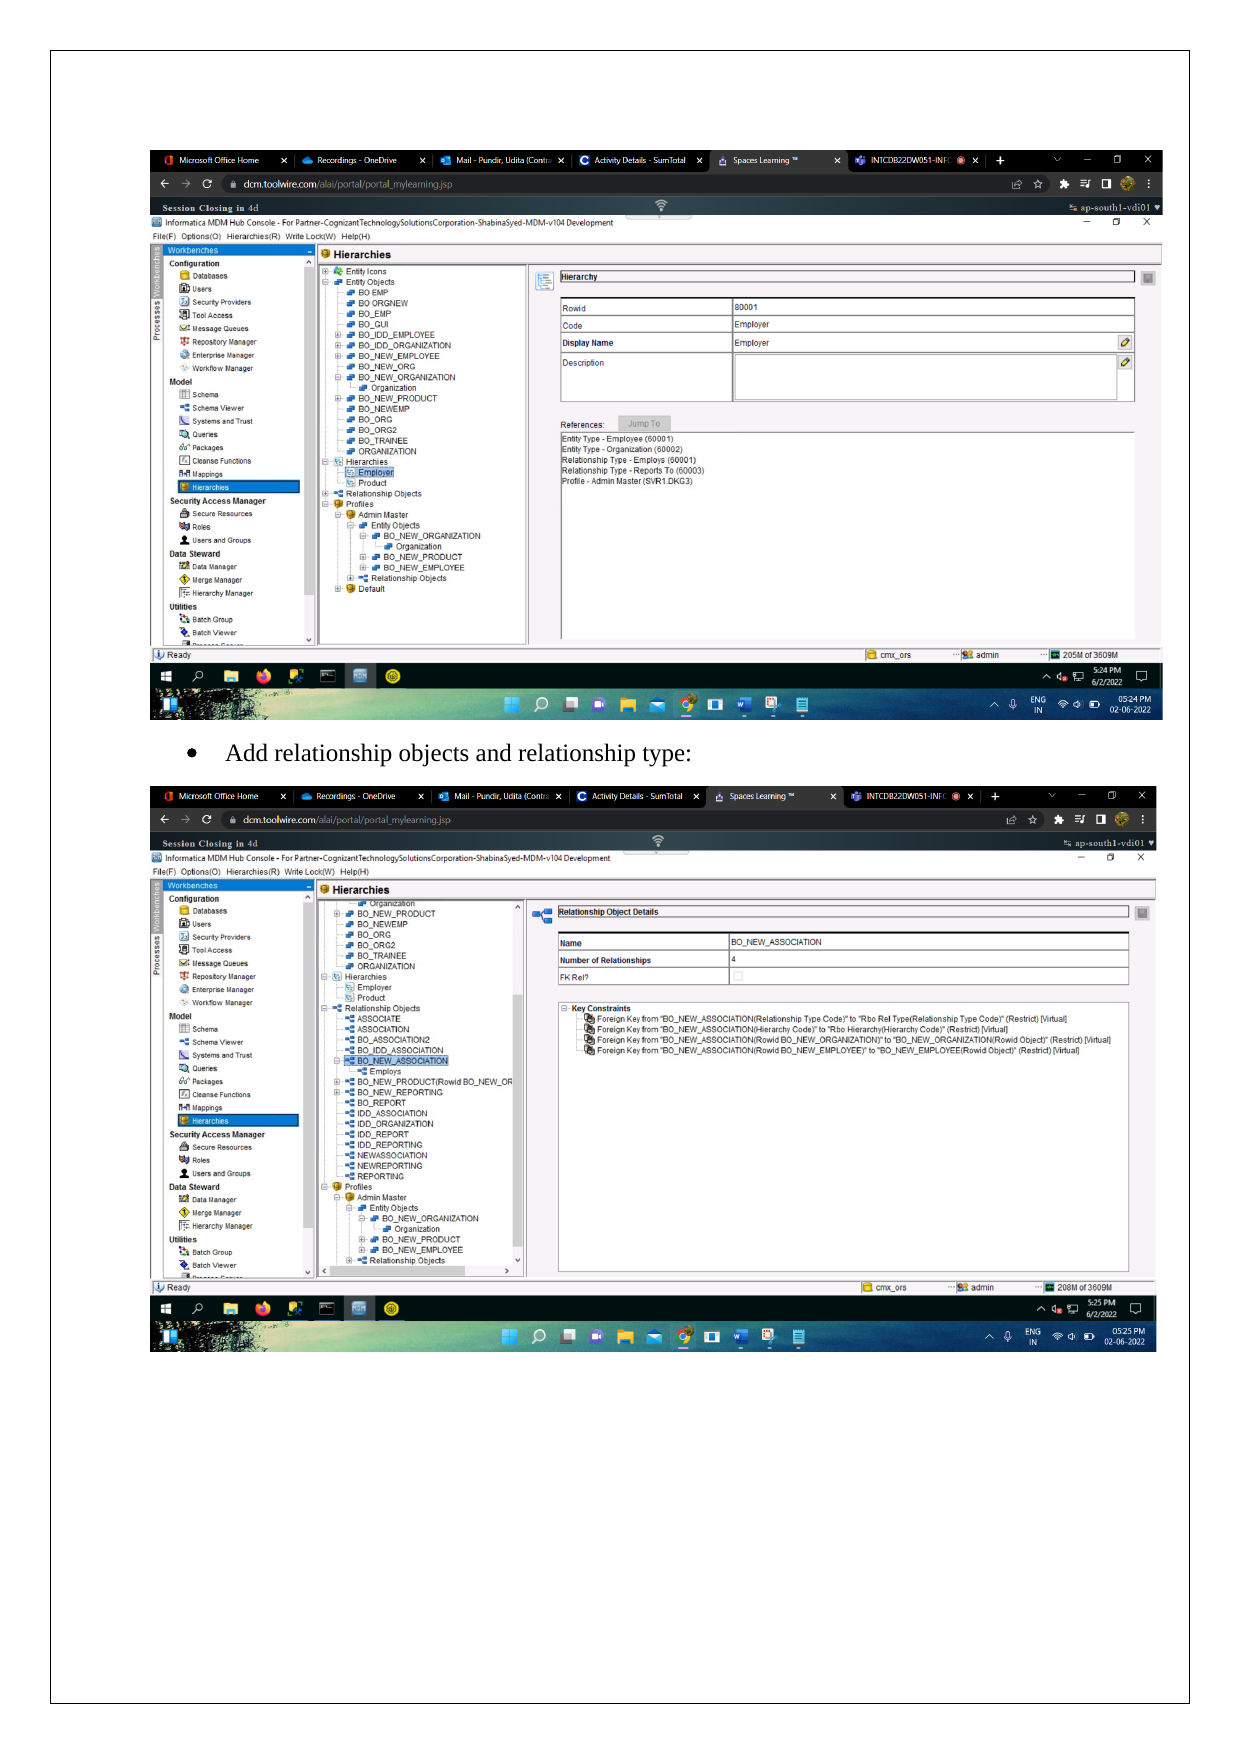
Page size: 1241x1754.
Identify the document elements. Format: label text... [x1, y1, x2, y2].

picture [150, 150, 1163, 720]
list Add relationship objects and relationship type: [187, 738, 1090, 767]
picture [150, 786, 1157, 1352]
